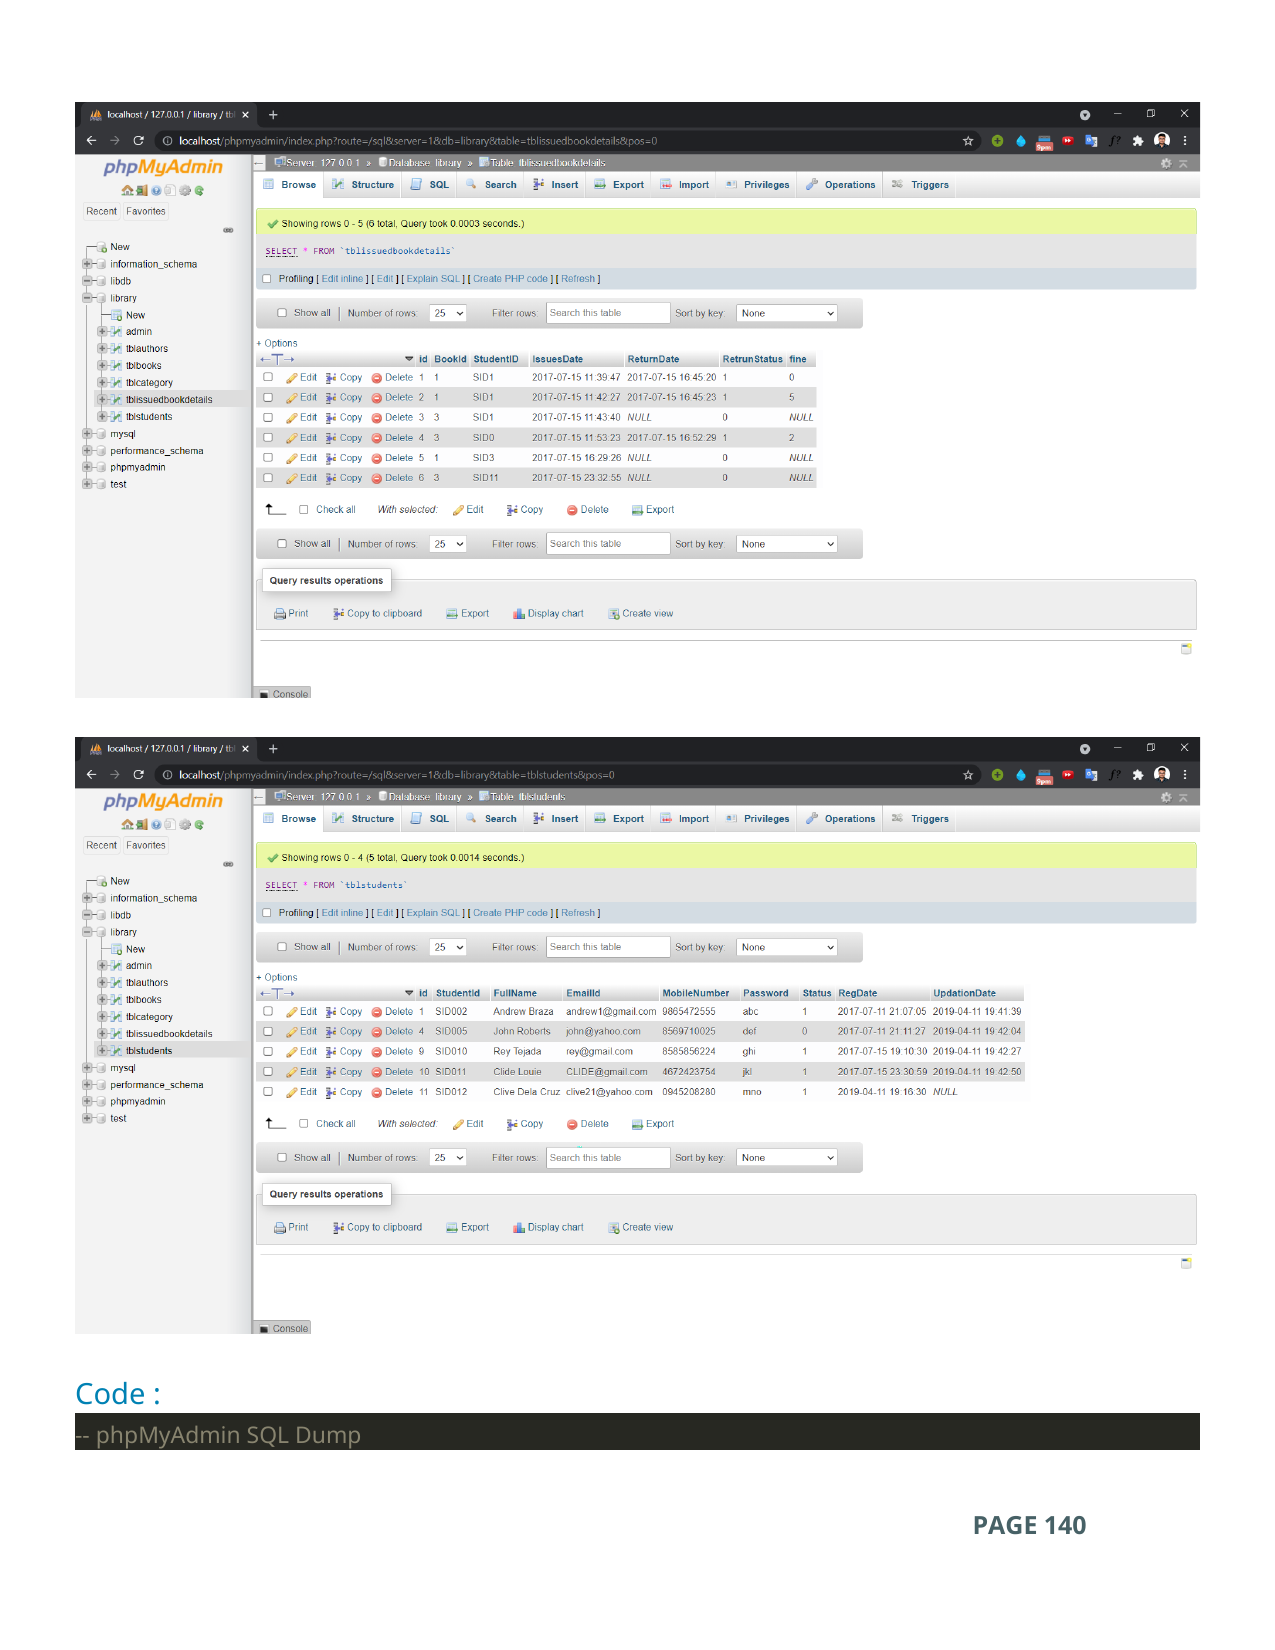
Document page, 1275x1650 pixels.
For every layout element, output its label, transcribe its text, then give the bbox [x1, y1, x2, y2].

text -- phpMyAdmin SQL Dump [75, 1413, 1200, 1450]
picture [75, 102, 1200, 698]
picture [75, 737, 1200, 1334]
text Code : [75, 1373, 1200, 1413]
